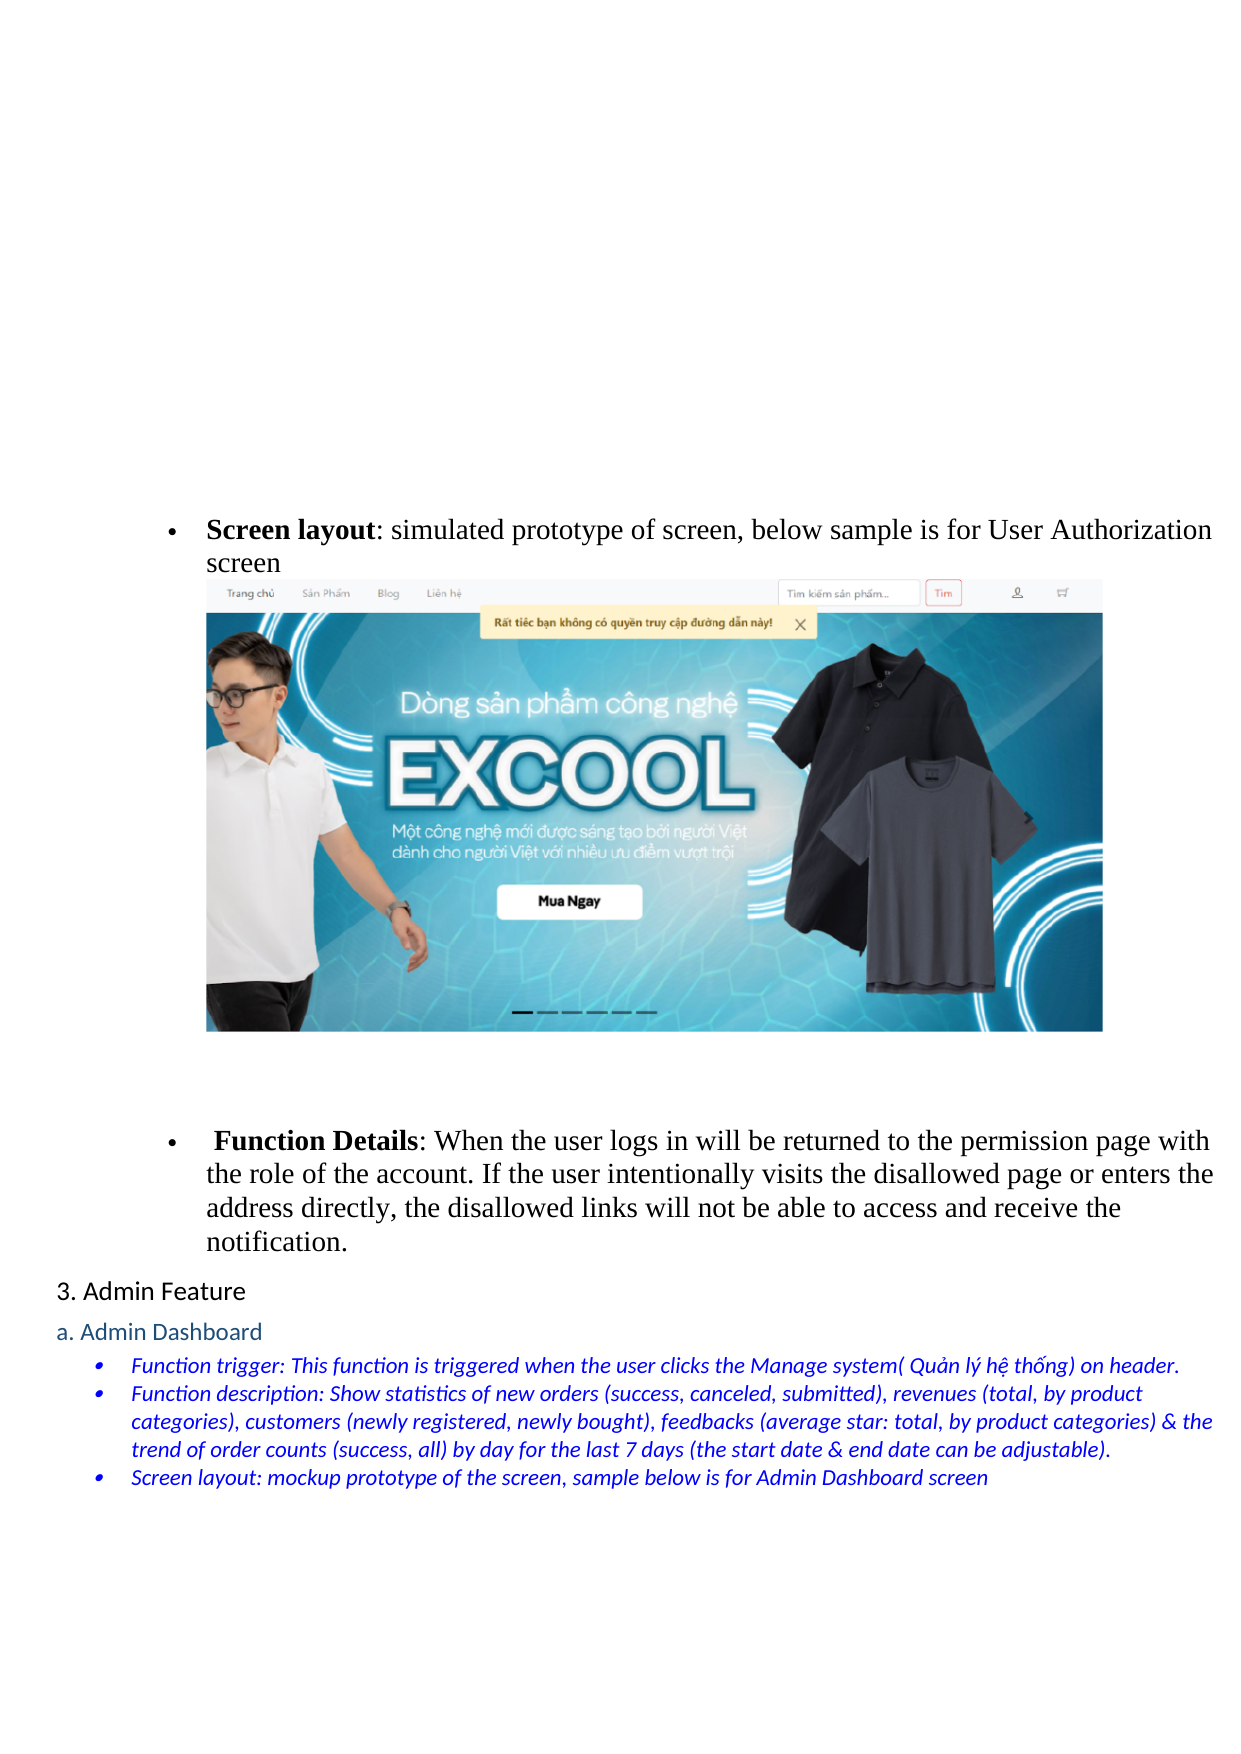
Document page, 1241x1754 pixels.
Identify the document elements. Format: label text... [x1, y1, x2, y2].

list Screen layout: simulated prototype of screen, below sample is for User Authorization screen [169, 512, 1240, 579]
subtitle a. Admin Dashboard [56, 1316, 1240, 1347]
list Screen layout: mockup prototype of the screen, sample below is for Admin Dashboard screen [94, 1463, 1240, 1491]
picture [206, 579, 1103, 1033]
list Function trigger: This function is triggered when the user clicks the Manage system( Quản lý hệ thống) on header. [94, 1351, 1240, 1379]
list Function description: Show statistics of new orders (success, canceled, submitted), revenues (total, by product categories), customers (newly registered, newly bought), feedbacks (average star: total, by product categories) & the trend of order counts (success, all) by day for the last 7 days (the start date & end date can be adjustable). [94, 1379, 1240, 1463]
subtitle 3. Admin Feature [56, 1274, 1240, 1307]
list Function Details: When the user logs in will be returned to the permission page with the role of the account. If the user intentionally visits the disallowed page or enters the address directly, the disallowed links will not be able to access and receive the notification. [169, 1123, 1240, 1257]
